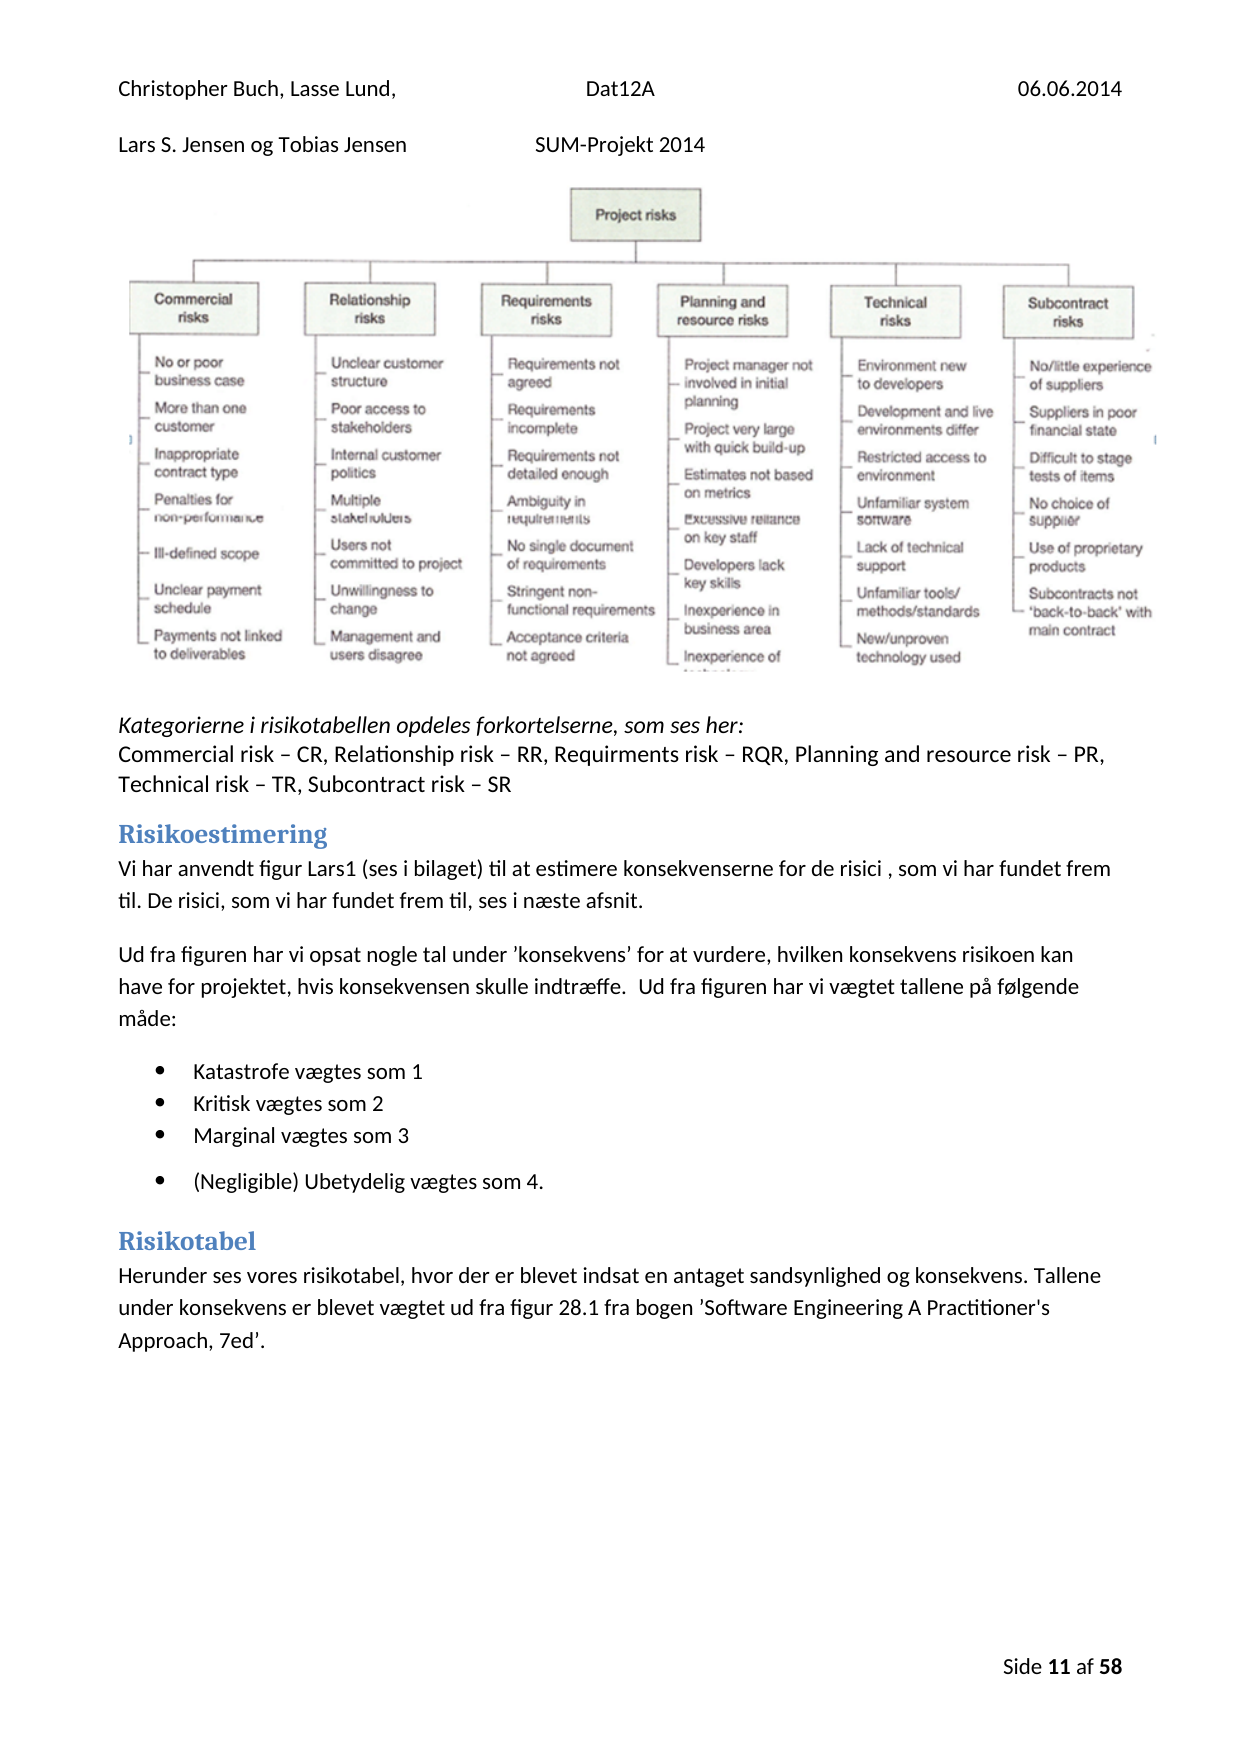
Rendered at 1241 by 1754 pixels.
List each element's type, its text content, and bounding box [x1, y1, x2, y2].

subtitle Risikoestimering [118, 819, 1122, 850]
list Kritisk vægtes som 2 [156, 1089, 1122, 1117]
text Ud fra figuren har vi opsat nogle tal under ’konsekvens’ for at vurdere, hvilken konsekvens risikoen kan have for projektet, hvis konsekvensen skulle indtræffe. Ud fra figuren har vi vægtet tallene på følgende måde: [118, 940, 1122, 1032]
text Vi har anvendt figur Lars1 (ses i bilaget) til at estimere konsekvenserne for de risici , som vi har fundet frem til. De risici, som vi har fundet frem til, ses i næste afsnit. [118, 854, 1122, 915]
text Commercial risk – CR, Relationship risk – RR, Requirments risk – RQR, Planning and resource risk – PR, Technical risk – TR, Subcontract risk – SR [118, 739, 1122, 798]
subtitle Risikotabel [118, 1226, 1122, 1257]
list Marginal vægtes som 3 [156, 1121, 1122, 1149]
list Katastrofe vægtes som 1 [156, 1057, 1122, 1085]
list (Negligible) Ubetydelig vægtes som 4. [156, 1154, 1122, 1198]
text Herunder ses vores risikotabel, hvor der er blevet indsat en antaget sandsynlighed og konsekvens. Tallene under konsekvens er blevet vægtet ud fra figur 28.1 fra bogen ’Software Engineering A Practitioner's Approach, 7ed’. [118, 1261, 1122, 1354]
picture [118, 185, 1169, 673]
text Kategorierne i risikotabellen opdeles forkortelserne, som ses her: [118, 710, 1122, 739]
